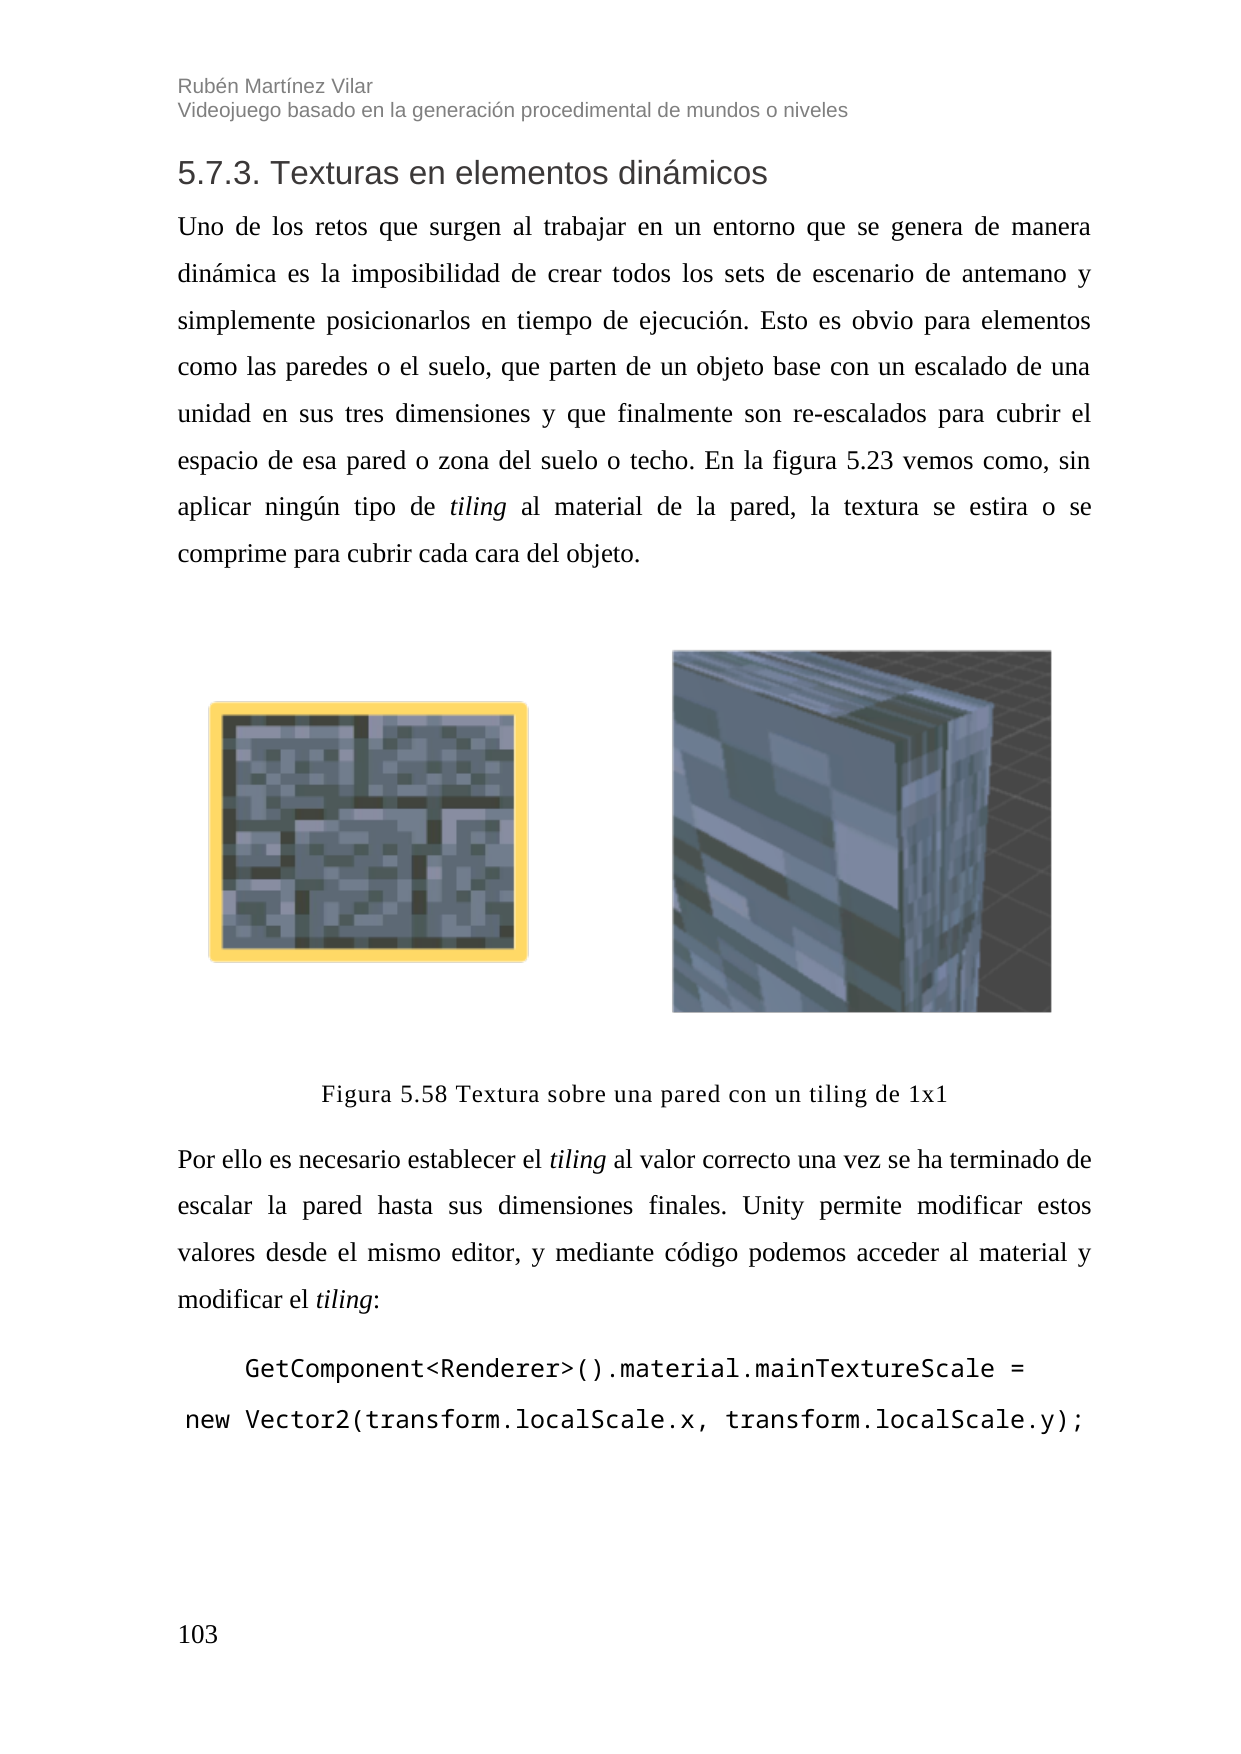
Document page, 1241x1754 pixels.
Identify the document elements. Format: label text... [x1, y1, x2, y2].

picture [177, 604, 1093, 1043]
text GetComponent<Renderer>().material.mainTextureScale = new Vector2(transform.localScale.x, transform.localScale.y); [177, 1350, 1092, 1435]
text Uno de los retos que surgen al trabajar en un entorno que se genera de manera dinámica es la imposibilidad de crear todos los sets de escenario de antemano y simplemente posicionarlos en tiempo de ejecución. Esto es obvio para elementos como las paredes o el suelo, que parten de un objeto base con un escalado de una unidad en sus tres dimensiones y que finalmente son re-escalados para cubrir el espacio de esa pared o zona del suelo o techo. En la figura 5.23 vemos como, sin aplicar ningún tipo de tiling al material de la pared, la textura se estira o se comprime para cubrir cada cara del objeto. [177, 211, 1092, 568]
subtitle Texturas en elementos dinámicos [177, 153, 1092, 191]
text Por ello es necesario establecer el tiling al valor correcto una vez se ha terminado de escalar la pared hasta sus dimensiones finales. Unity permite modificar estos valores desde el mismo editor, y mediante código podemos acceder al material y modificar el tiling: [177, 1143, 1092, 1314]
